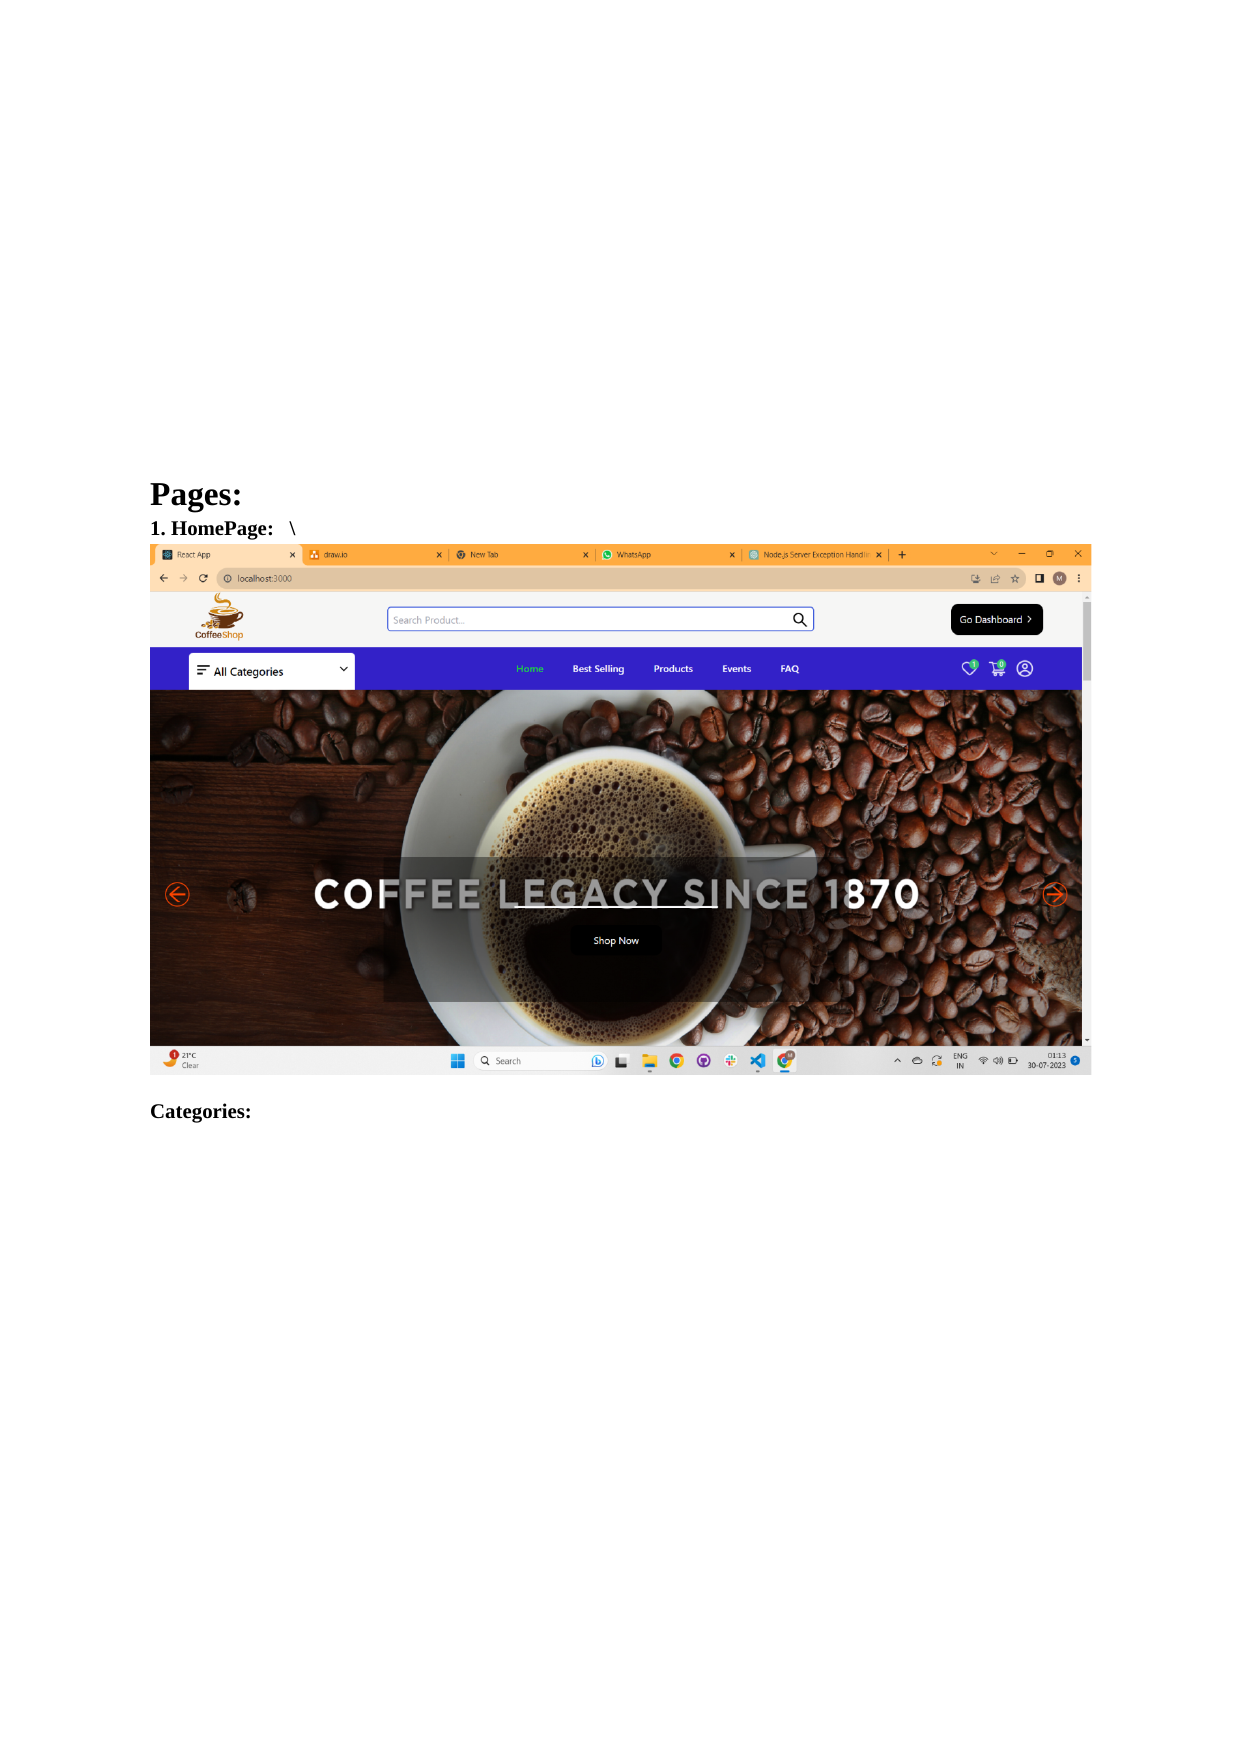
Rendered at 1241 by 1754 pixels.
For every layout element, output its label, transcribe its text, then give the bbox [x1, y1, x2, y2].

text Pages: 1. HomePage: \ [150, 474, 1090, 544]
text Categories: [150, 1099, 1090, 1123]
picture [150, 544, 1092, 1075]
